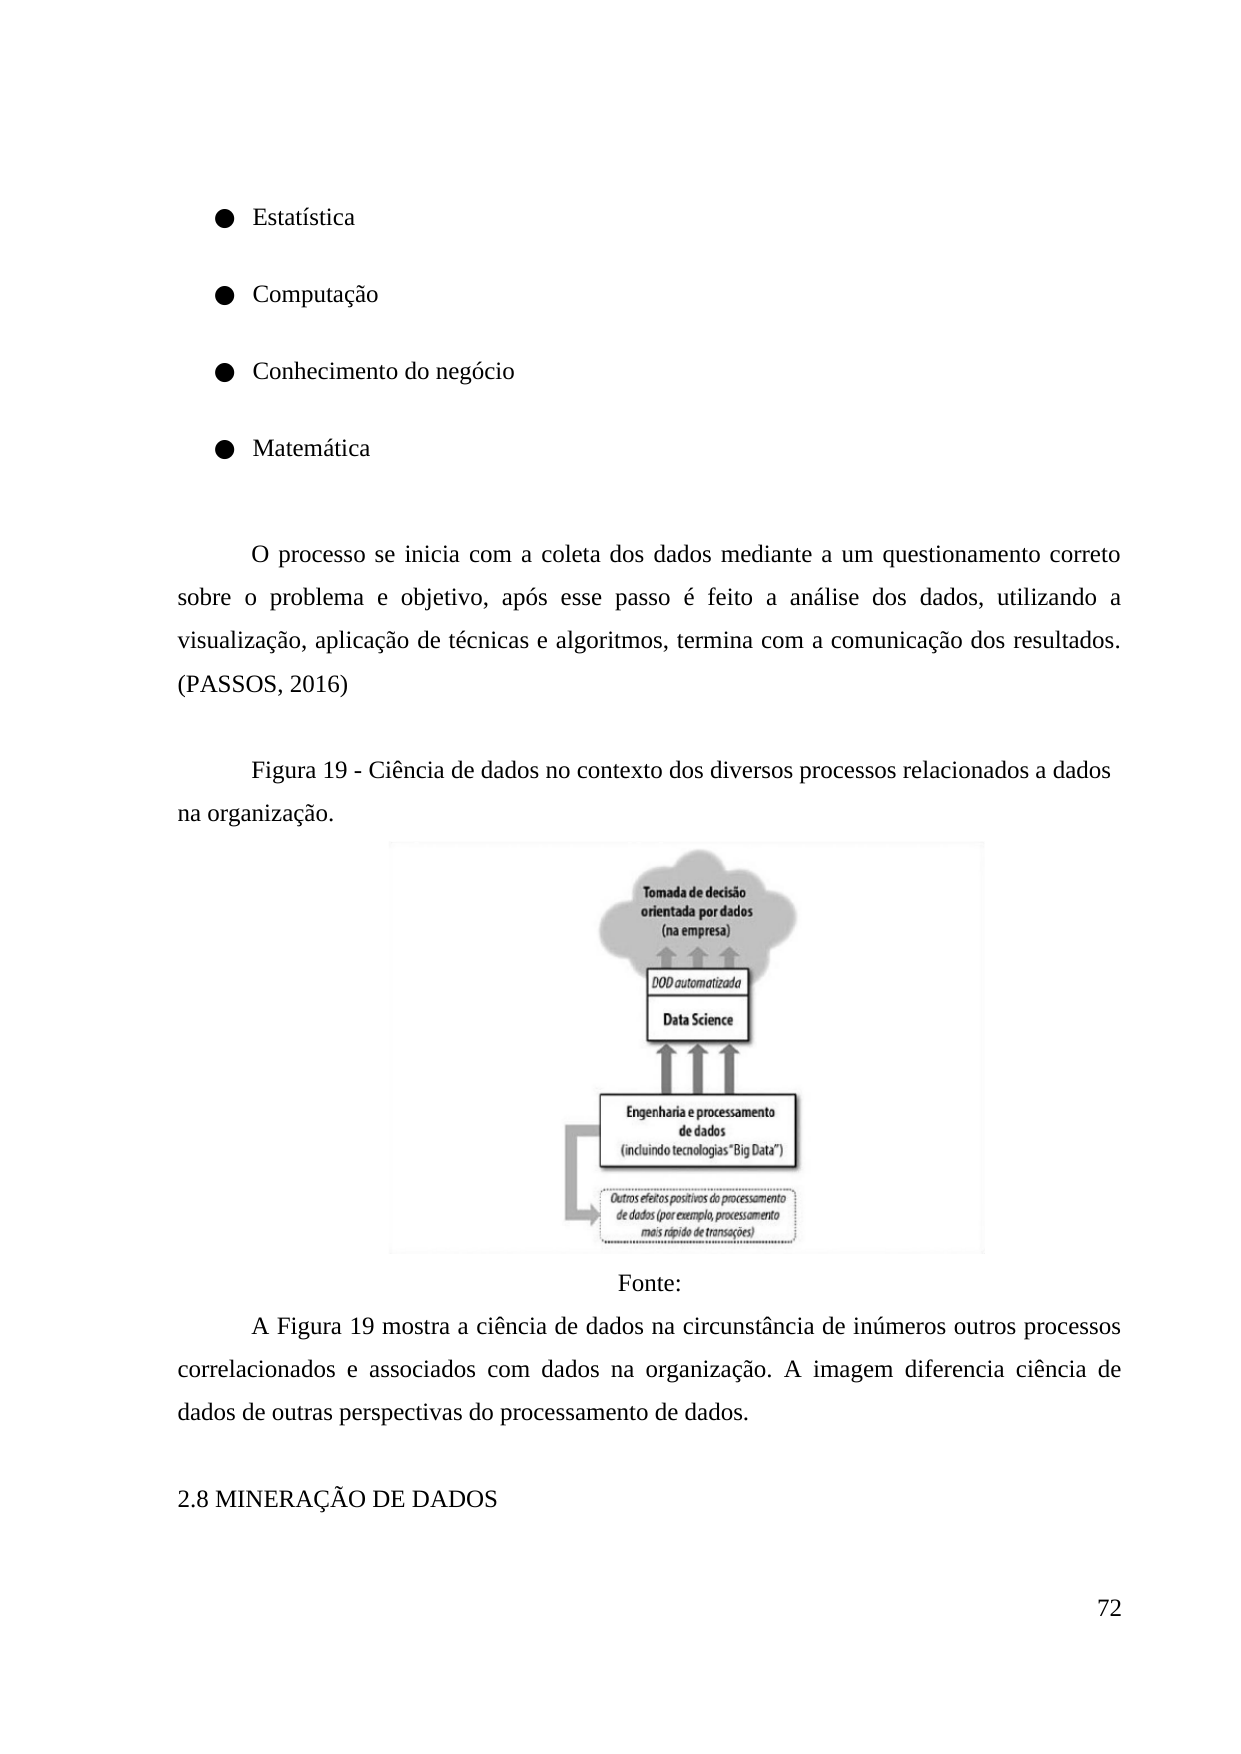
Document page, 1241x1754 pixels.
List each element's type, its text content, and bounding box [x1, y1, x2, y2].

list Computação [140, 266, 1122, 317]
picture [388, 841, 985, 1254]
text Figura 19 - Ciência de dados no contexto dos diversos processos relacionados a dados na organização. [177, 755, 1122, 827]
list Matemática [140, 419, 1122, 471]
text O processo se inicia com a coleta dos dados mediante a um questionamento correto sobre o problema e objetivo, após esse passo é feito a análise dos dados, utilizando a visualização, aplicação de técnicas e algoritmos, termina com a comunicação dos resultados. (PASSOS, 2016) [177, 539, 1122, 697]
list Estatística [140, 189, 1122, 240]
text Fonte: [177, 1268, 1122, 1297]
subtitle 2.8 MINERAÇÃO DE DADOS [177, 1484, 1122, 1512]
text A Figura 19 mostra a ciência de dados na circunstância de inúmeros outros processos correlacionados e associados com dados na organização. A imagem diferencia ciência de dados de outras perspectivas do processamento de dados. [177, 1311, 1122, 1426]
list Conhecimento do negócio [140, 342, 1122, 394]
